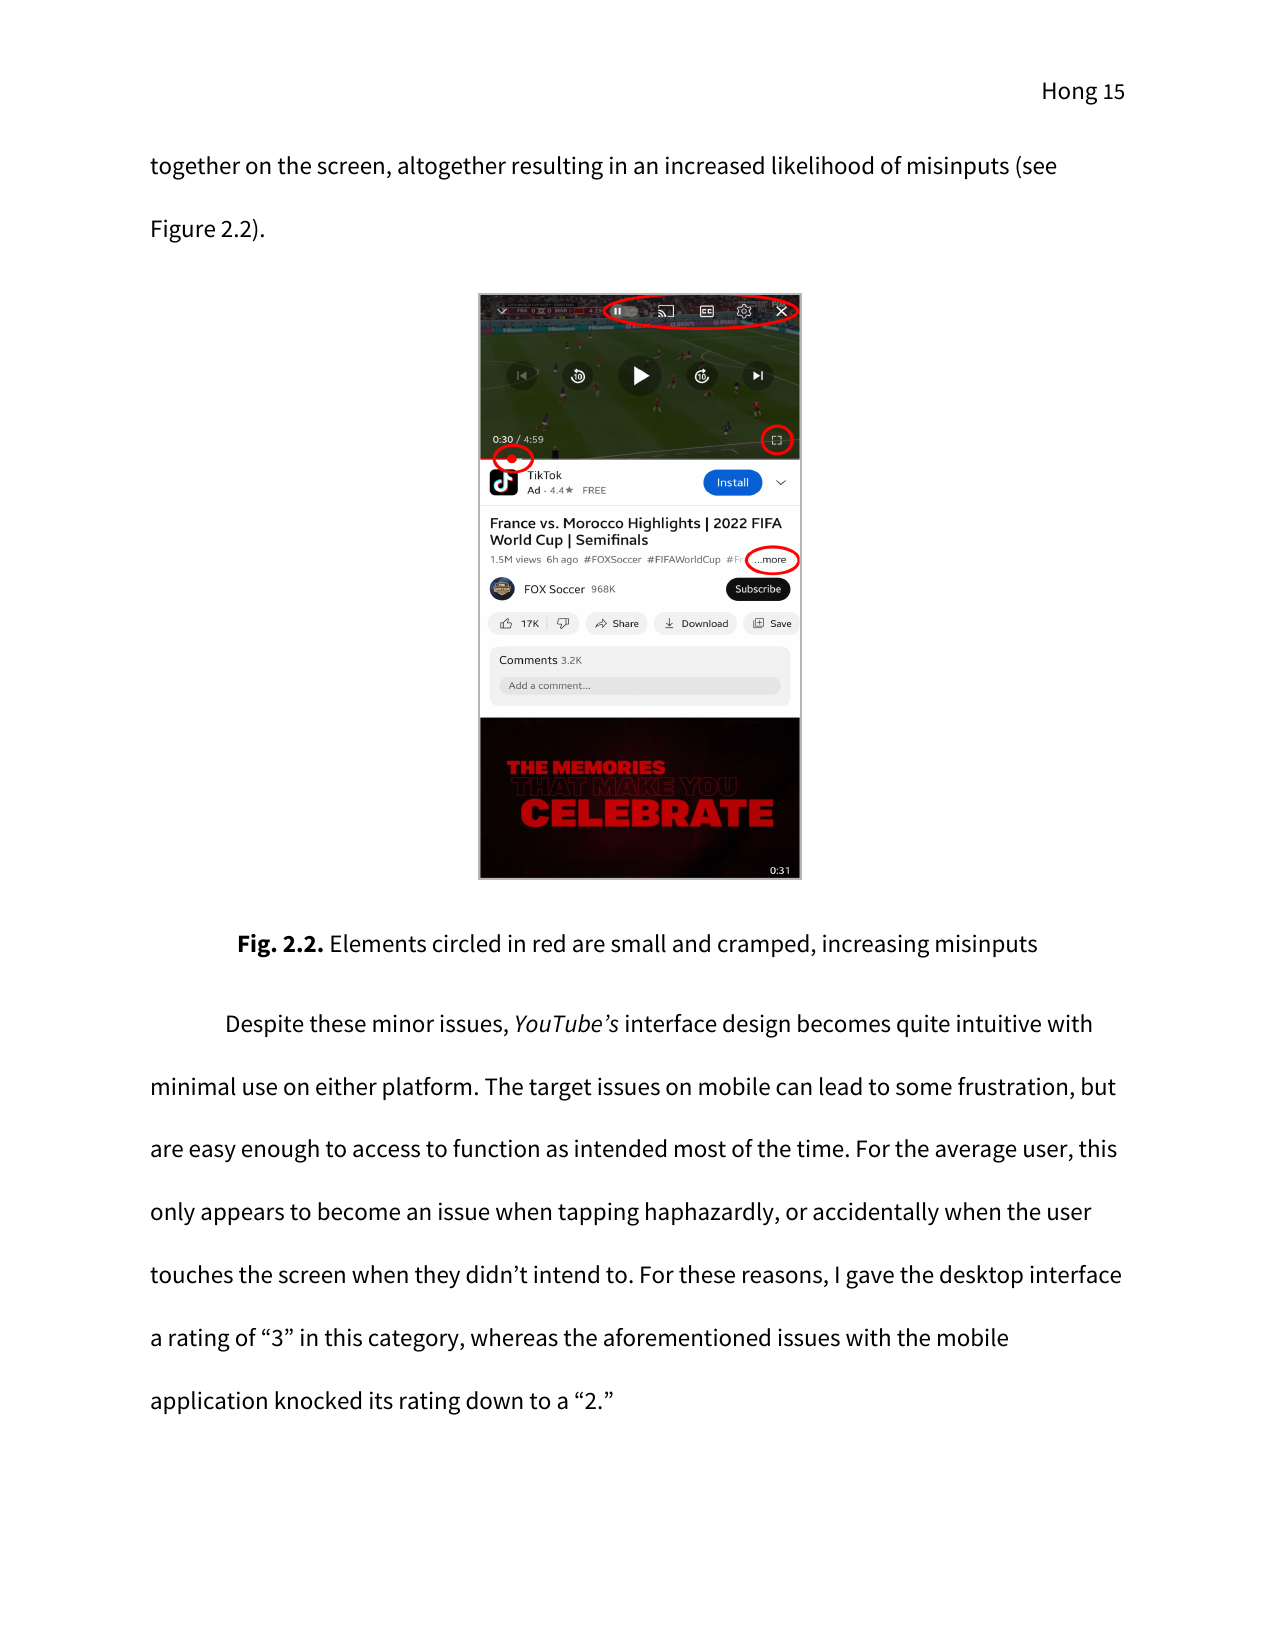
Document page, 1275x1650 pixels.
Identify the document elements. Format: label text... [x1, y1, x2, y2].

text Fig. 2.2. Elements circled in red are small and cramped, increasing misinputs [150, 928, 1125, 959]
picture [480, 295, 800, 878]
text Despite these minor issues, YouTube’s interface design becomes quite intuitive with minimal use on either platform. The target issues on mobile can lead to some frustration, but are easy enough to access to function as intended most of the time. For the average user, this only appears to become an issue when tapping haphazardly, or accidentally when the user touches the screen when they didn’t intend to. For these reasons, I gave the desktop interface a rating of “3” in this category, whereas the aforementioned issues with the mobile application knocked its rating down to a “2.” [150, 1007, 1125, 1416]
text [150, 150, 1125, 244]
